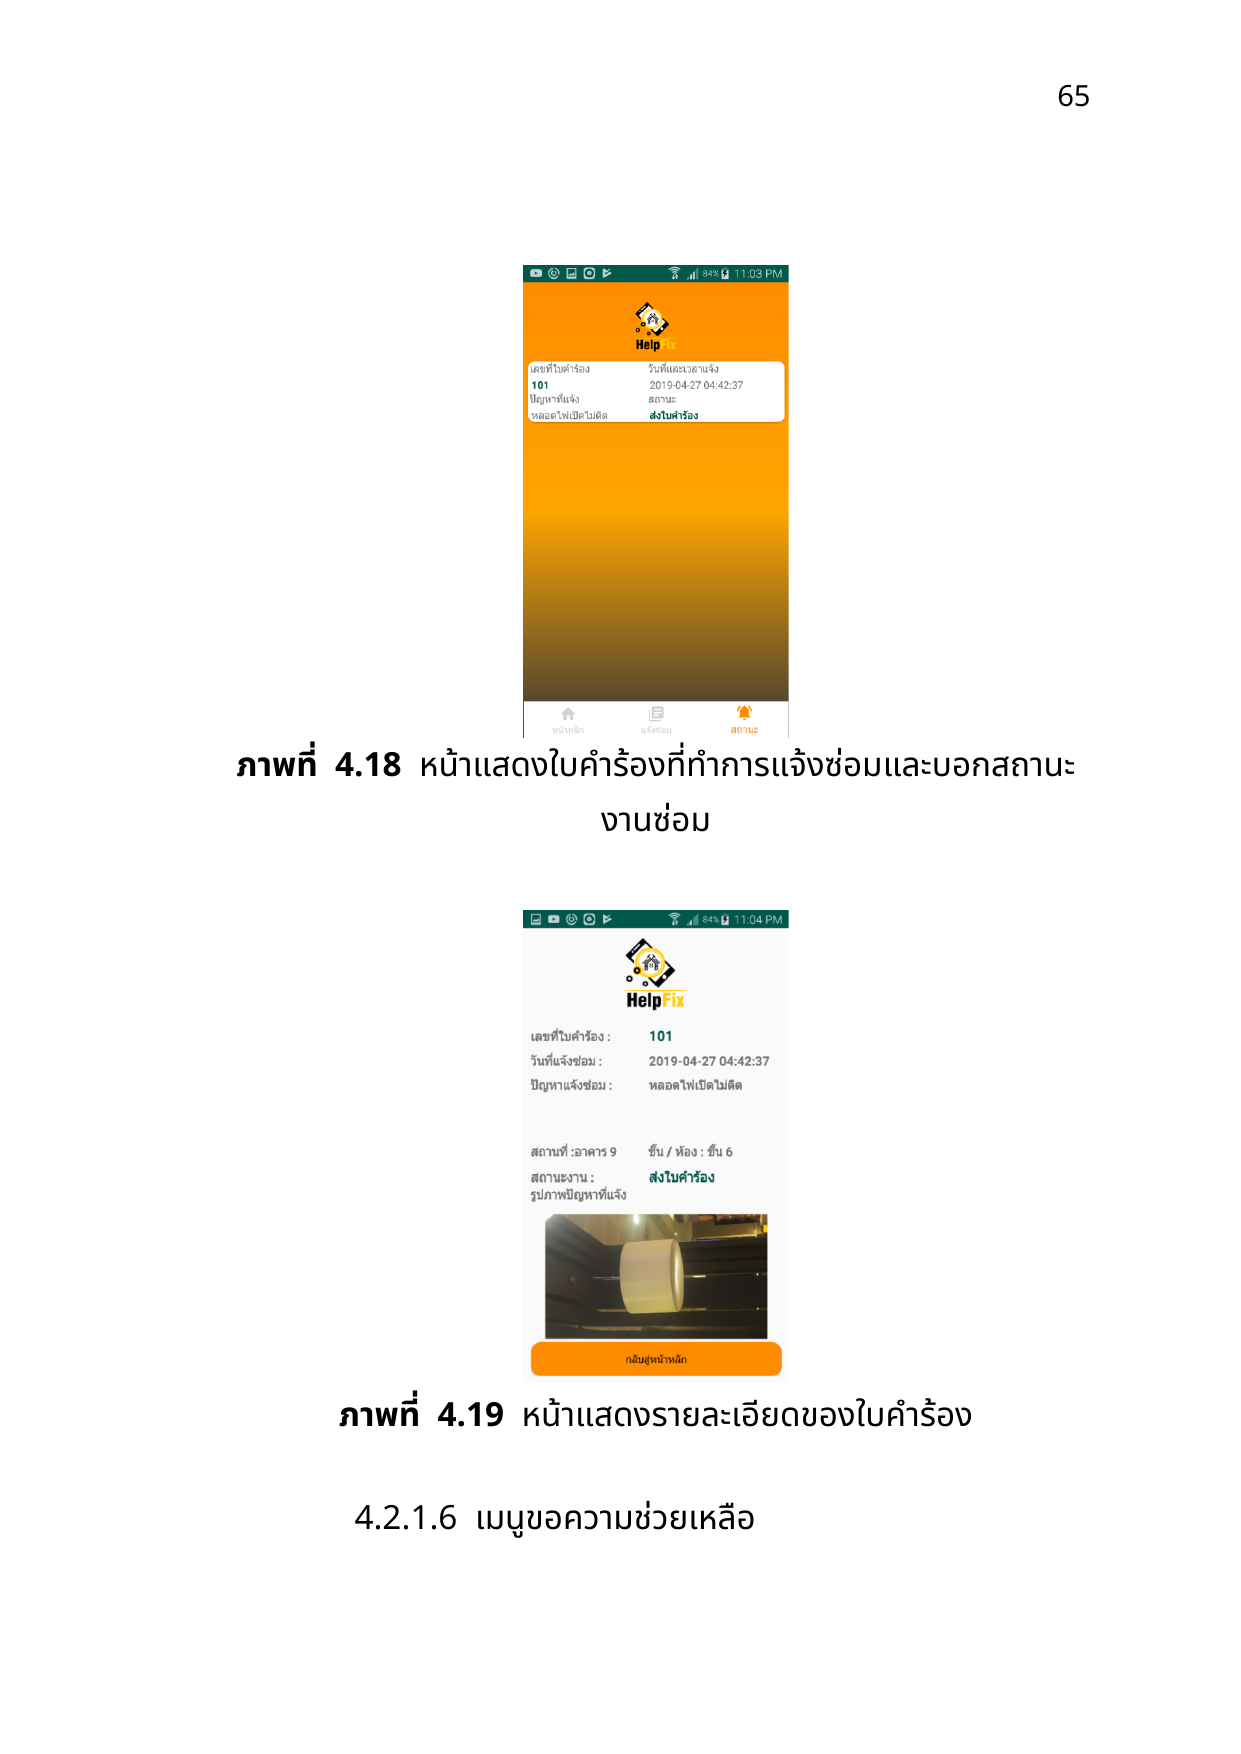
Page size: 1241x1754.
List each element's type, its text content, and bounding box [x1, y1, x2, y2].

text ภาพที่ 4.18 หน้าแสดงใบคำร้องที่ทำการแจ้งซ่อมและบอกสถานะงานซ่อม [221, 221, 1090, 846]
text 4.2.1.6 เมนูขอความช่วยเหลือ [221, 1494, 1090, 1544]
picture [523, 910, 789, 1383]
picture [523, 265, 789, 738]
